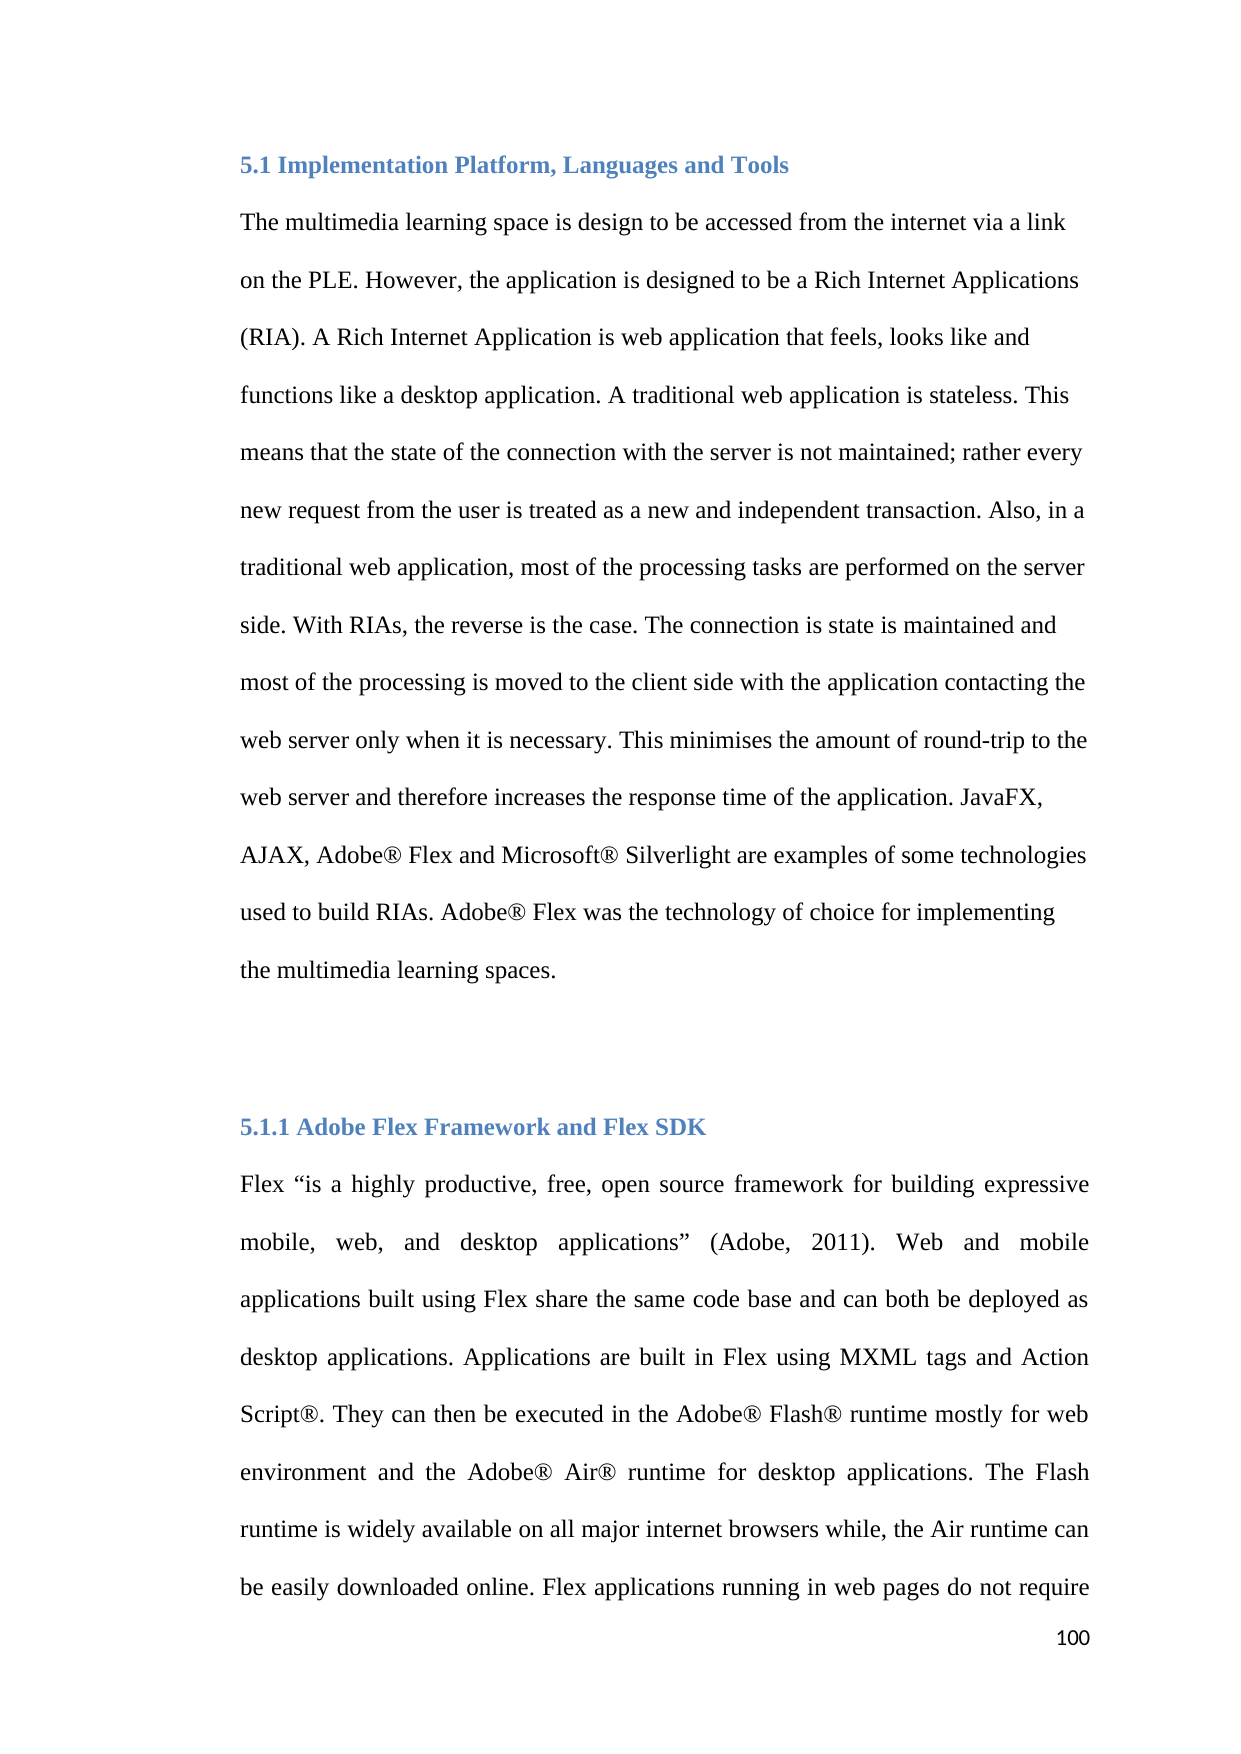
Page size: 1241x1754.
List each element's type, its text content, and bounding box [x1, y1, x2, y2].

subtitle 5.1 Implementation Platform, Languages and Tools [240, 150, 1090, 179]
subtitle 5.1.1 Adobe Flex Framework and Flex SDK [240, 1112, 1090, 1140]
text The multimedia learning space is design to be accessed from the internet via a link on the PLE. However, the application is designed to be a Rich Internet Applications (RIA). A Rich Internet Application is web application that feels, looks like and functions like a desktop application. A traditional web application is stateless. This means that the state of the connection with the server is not maintained; rather every new request from the user is treated as a new and independent transaction. Also, in a traditional web application, most of the processing tasks are performed on the server side. With RIAs, the reverse is the case. The connection is state is maintained and most of the processing is moved to the client side with the application contacting the web server only when it is necessary. This minimises the amount of round-trip to the web server and therefore increases the response time of the application. JavaFX, AJAX, Adobe® Flex and Microsoft® Silverlight are examples of some technologies used to build RIAs. Adobe® Flex was the technology of choice for implementing the multimedia learning spaces. [240, 207, 1090, 984]
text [240, 1169, 1090, 1600]
